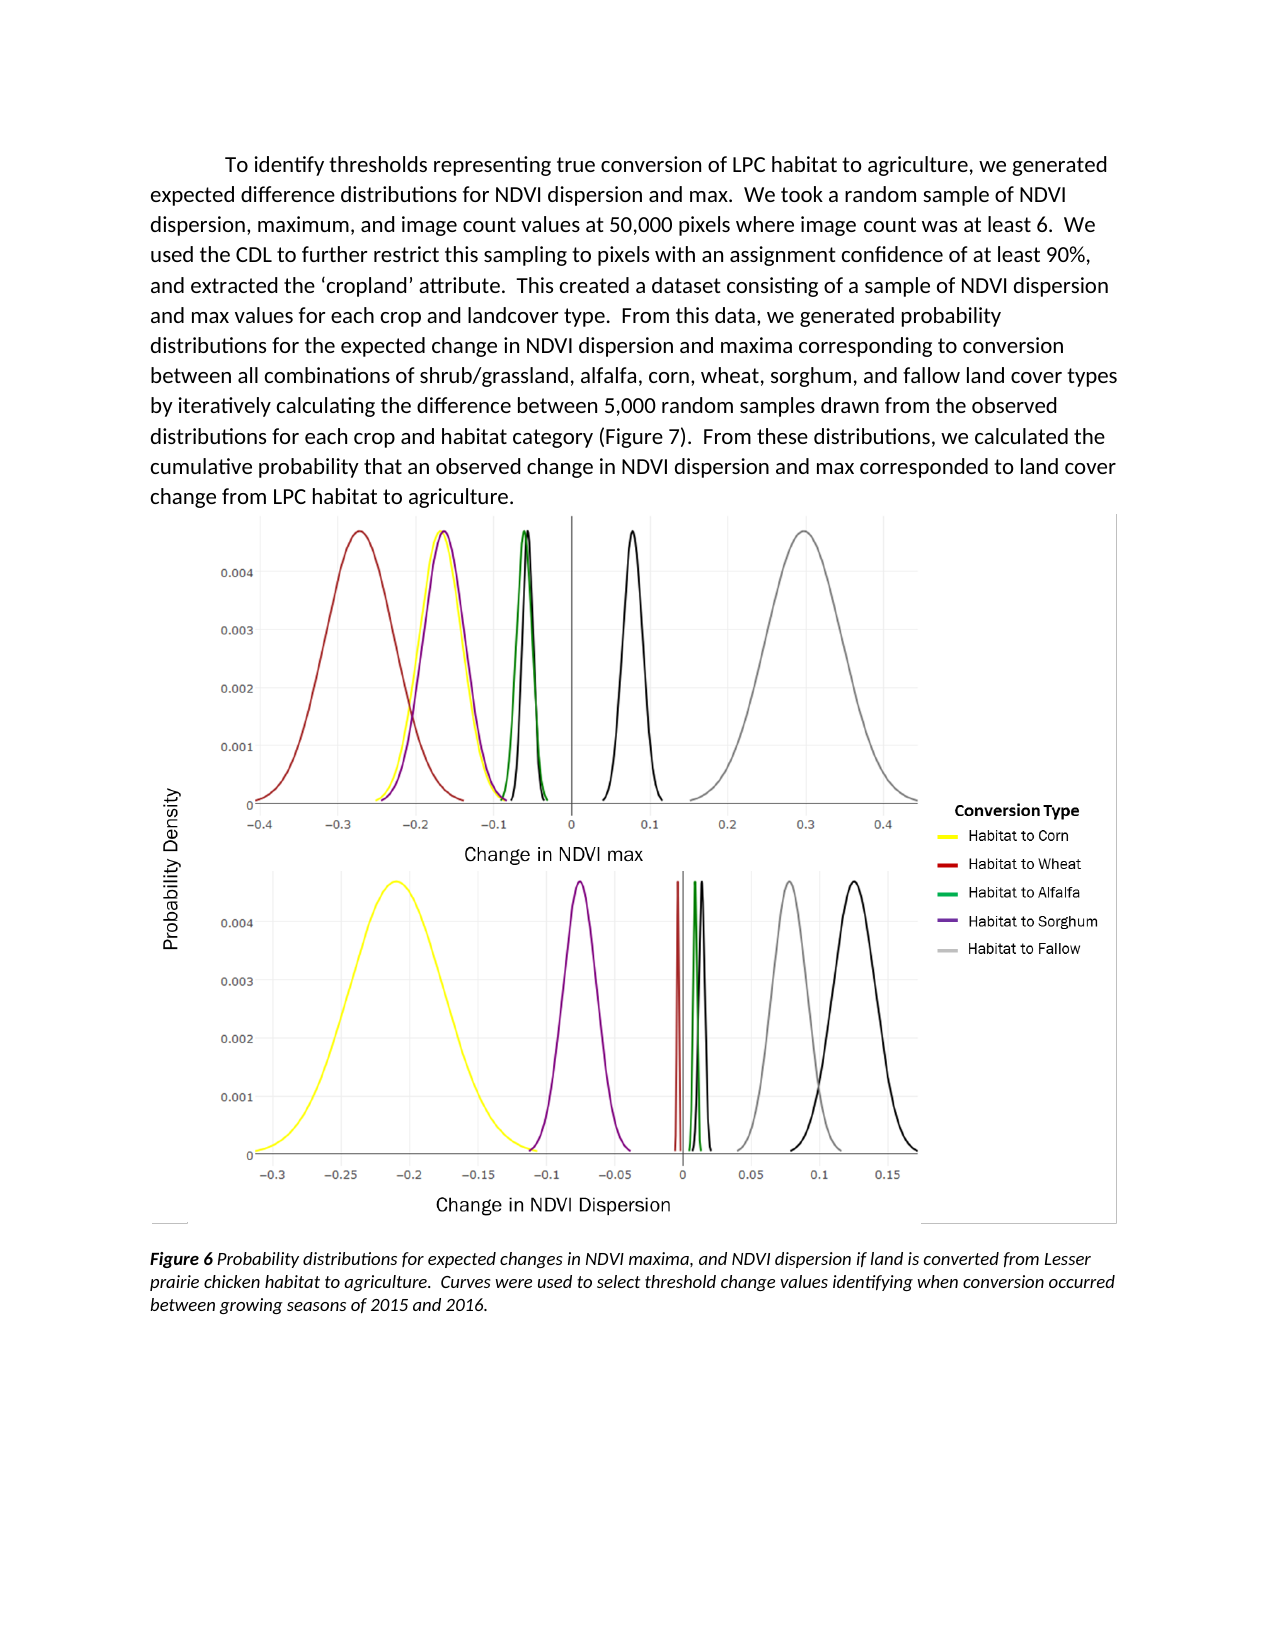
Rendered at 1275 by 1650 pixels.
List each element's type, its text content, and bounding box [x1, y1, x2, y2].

text Figure 6 Probability distributions for expected changes in NDVI maxima, and NDVI dispersion if land is converted from Lesser prairie chicken habitat to agriculture. Curves were used to select threshold change values identifying when conversion occurred between growing seasons of 2015 and 2016. [150, 1247, 1125, 1316]
picture [150, 512, 1118, 1229]
